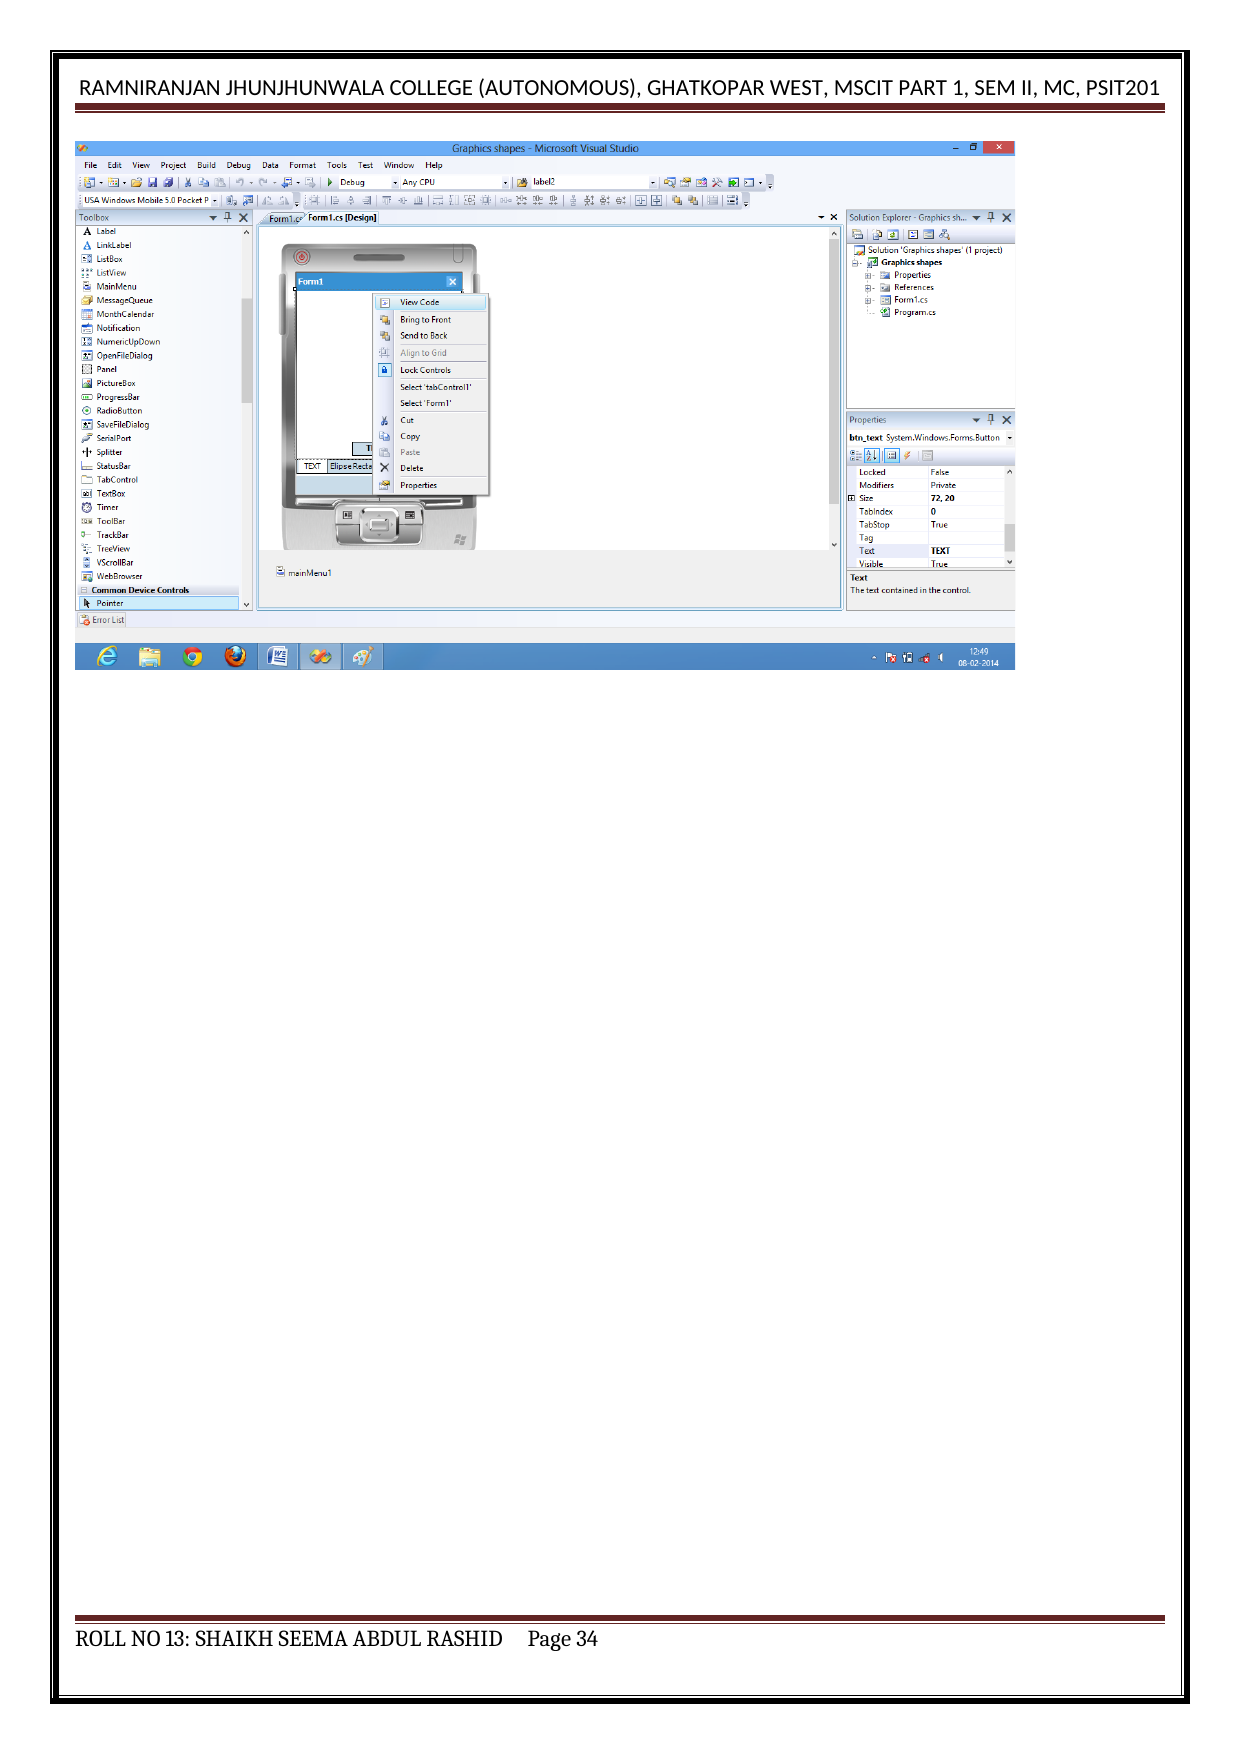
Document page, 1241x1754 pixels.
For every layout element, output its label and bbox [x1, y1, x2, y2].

picture [75, 141, 1016, 670]
